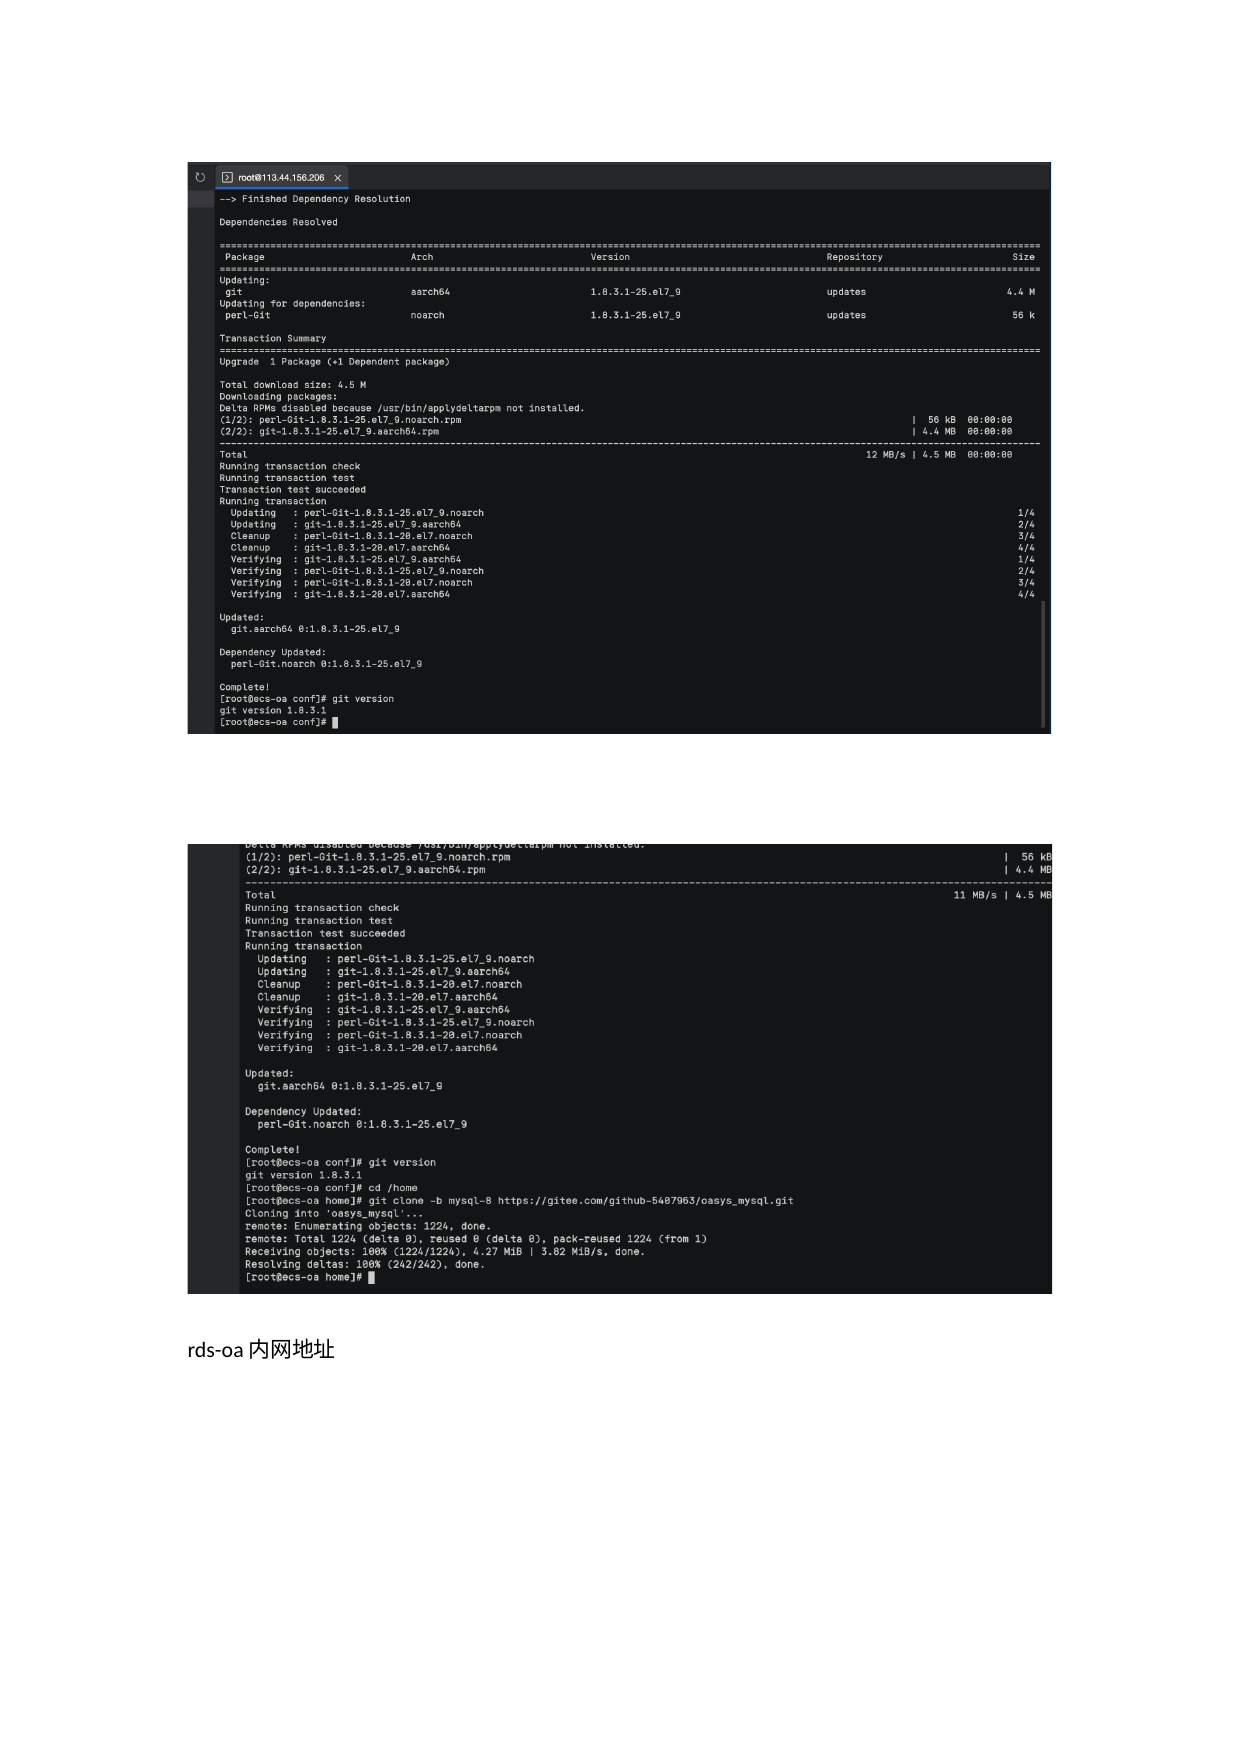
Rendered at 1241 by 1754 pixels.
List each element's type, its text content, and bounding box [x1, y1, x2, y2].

picture [187, 162, 1052, 734]
picture [187, 844, 1053, 1294]
text rds-oa内网地址 [187, 1332, 1053, 1364]
